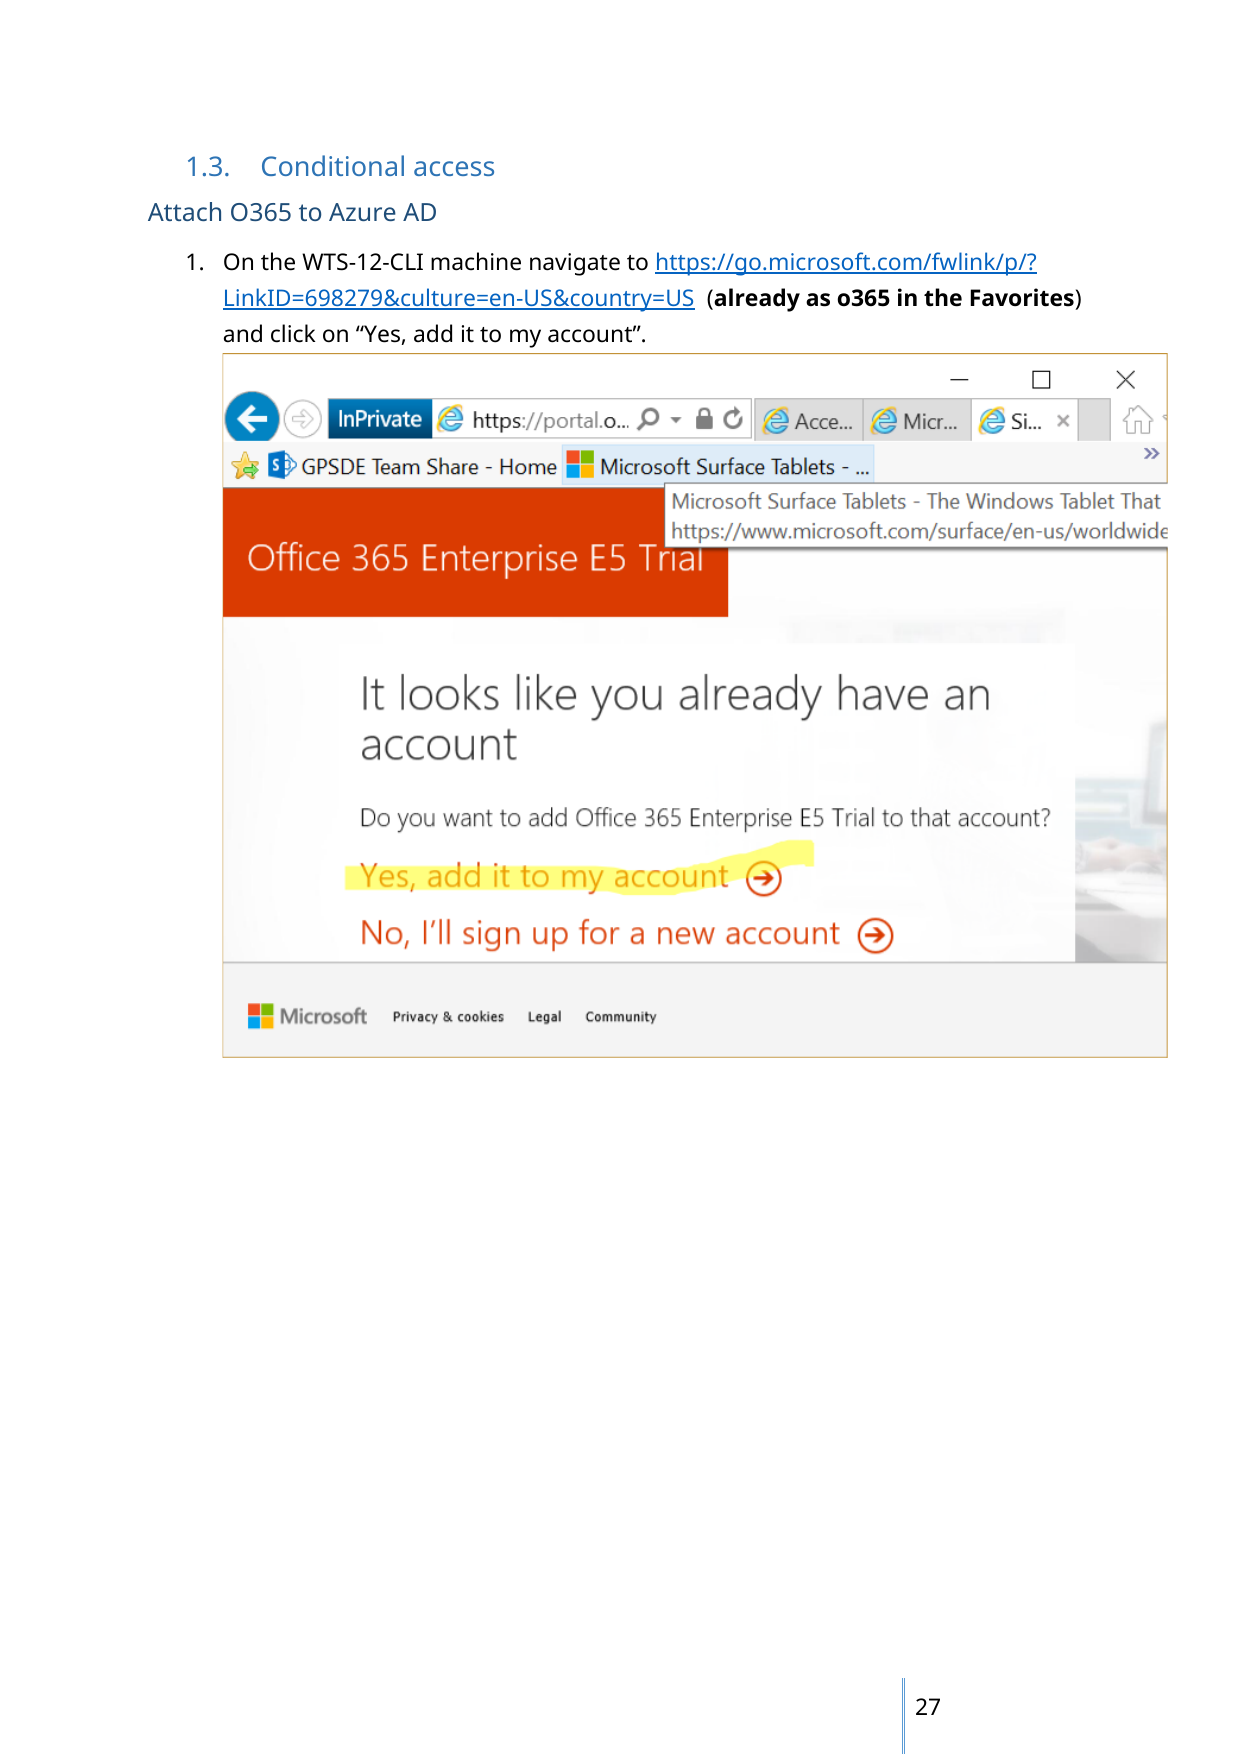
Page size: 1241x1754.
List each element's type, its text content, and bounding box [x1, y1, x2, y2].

subtitle Conditional access [185, 148, 1093, 184]
picture [222, 353, 1168, 1058]
subtitle Attach O365 to Azure AD [148, 194, 1093, 228]
